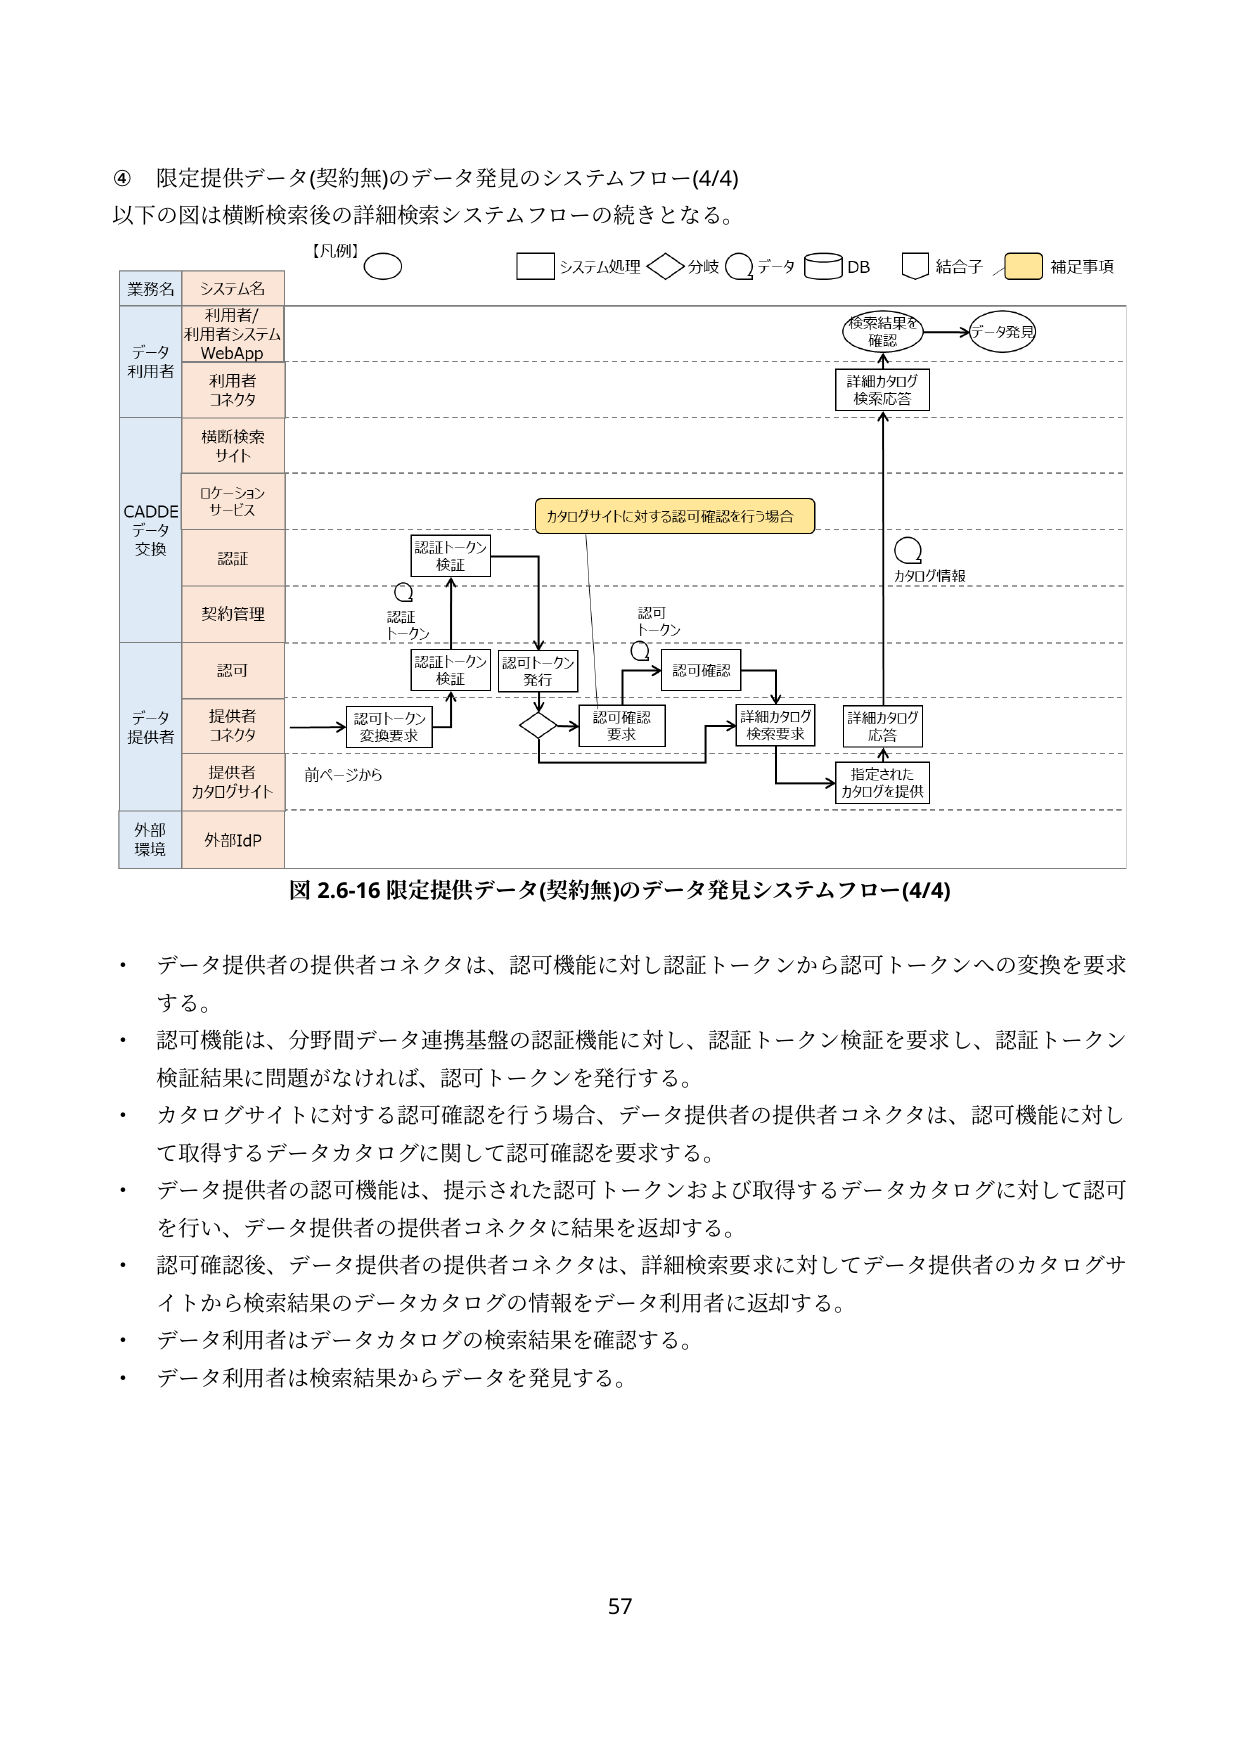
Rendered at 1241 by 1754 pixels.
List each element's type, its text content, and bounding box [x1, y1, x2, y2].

picture [113, 233, 1127, 869]
list データ提供者の提供者コネクタは、認可機能に対し認証トークンから認可トークンへの変換を要求する。 [112, 946, 1128, 1021]
list カタログサイトに対する認可確認を行う場合、データ提供者の提供者コネクタは、認可機能に対して取得するデータカタログに関して認可確認を要求する。 [112, 1096, 1128, 1171]
list データ利用者はデータカタログの検索結果を確認する。 [112, 1321, 1128, 1358]
list 限定提供データ(契約無)のデータ発見のシステムフロー(4/4) [112, 158, 1128, 196]
list 認可機能は、分野間データ連携基盤の認証機能に対し、認証トークン検証を要求し、認証トークン検証結果に問題がなければ、認可トークンを発行する。 [112, 1021, 1128, 1096]
list データ提供者の認可機能は、提示された認可トークンおよび取得するデータカタログに対して認可を行い、データ提供者の提供者コネクタに結果を返却する。 [112, 1171, 1128, 1246]
list 認可確認後、データ提供者の提供者コネクタは、詳細検索要求に対してデータ提供者のカタログサイトから検索結果のデータカタログの情報をデータ利用者に返却する。 [112, 1246, 1128, 1321]
text 以下の図は横断検索後の詳細検索システムフローの続きとなる。 [112, 196, 1128, 233]
text 図 2.6-16 限定提供データ(契約無)のデータ発見システムフロー(4/4) [112, 871, 1128, 908]
list データ利用者は検索結果からデータを発見する。 [112, 1358, 1128, 1396]
